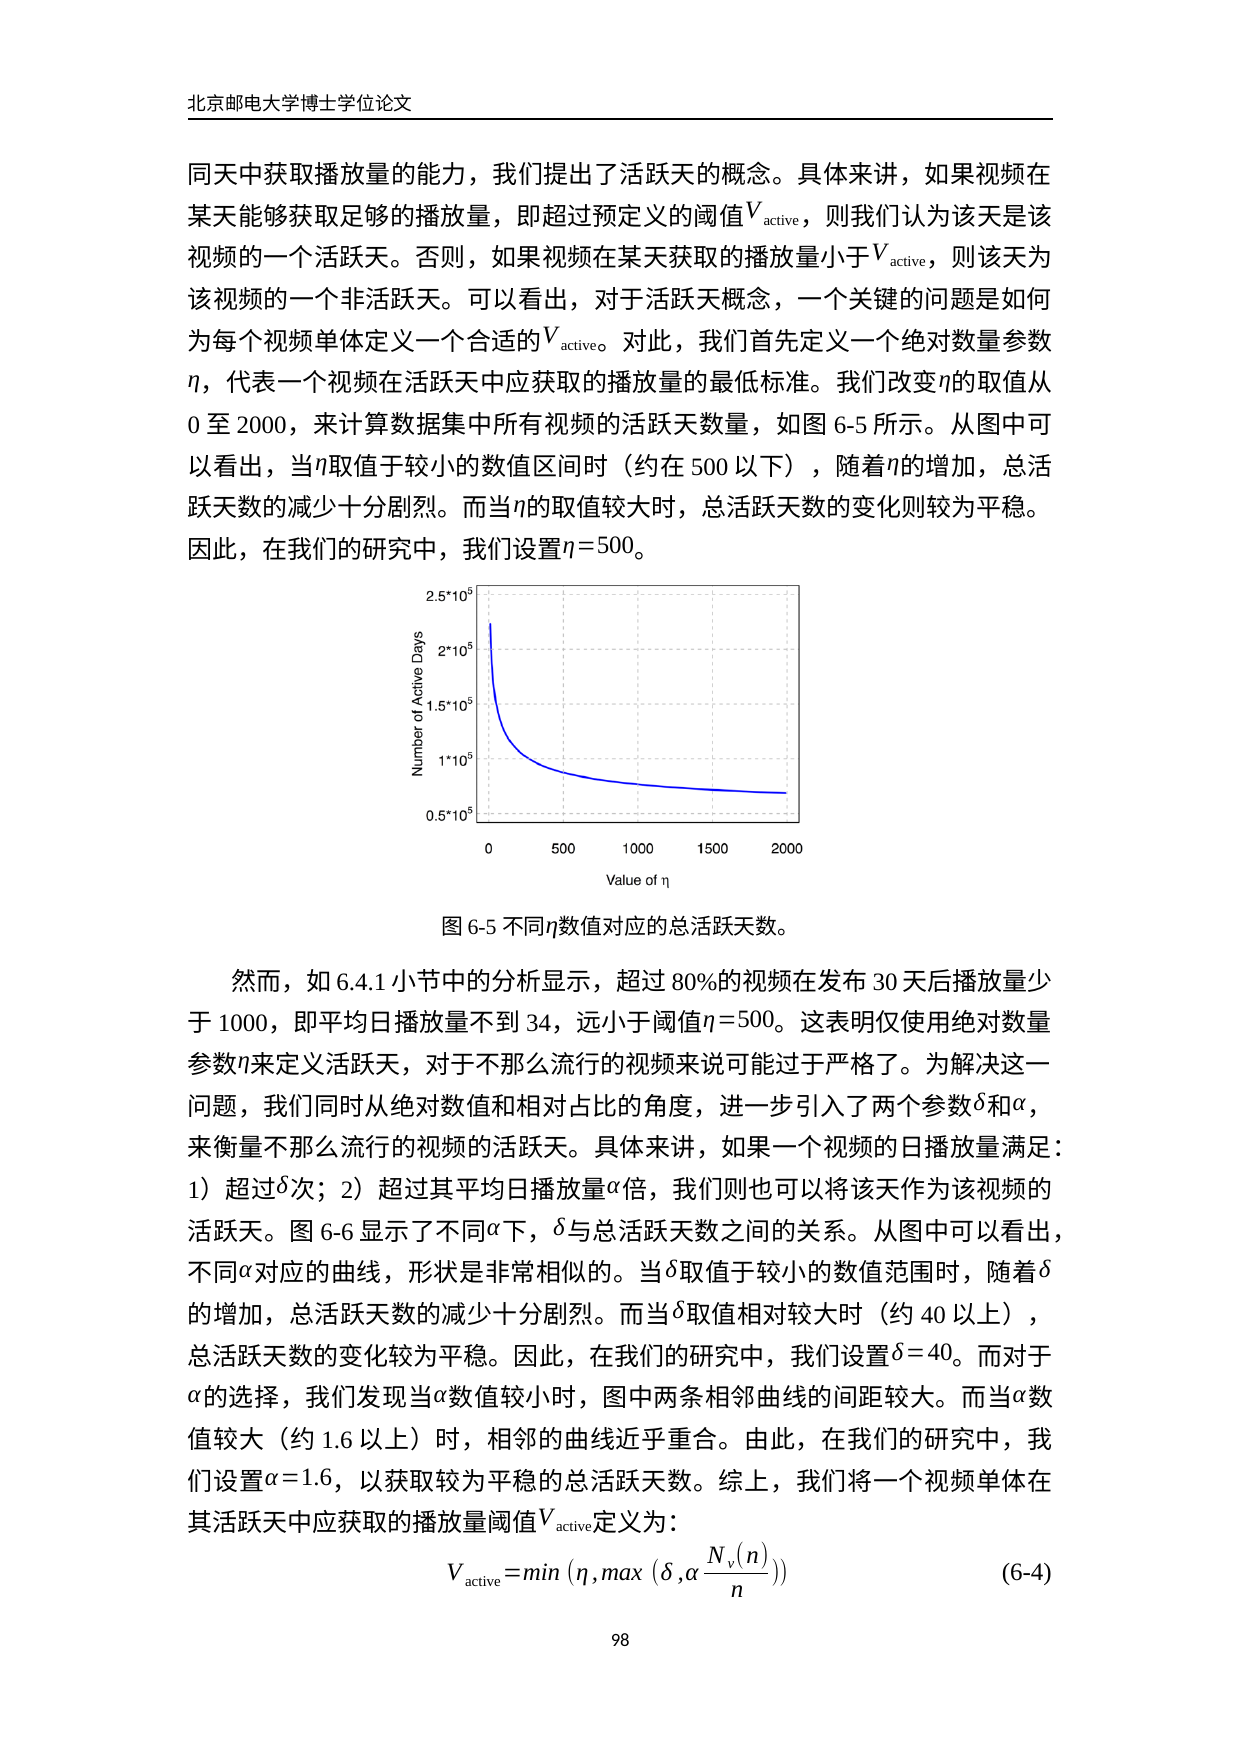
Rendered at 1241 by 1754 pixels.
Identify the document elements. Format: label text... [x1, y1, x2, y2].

text 图6-5 不同数值对应的总活跃天数。 [187, 909, 1053, 941]
picture [406, 566, 835, 910]
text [187, 150, 1053, 567]
text 然而，如6.4.1小节中的分析显示，超过80%的视频在发布30天后播放量少于1000，即平均日播放量不到34，远小于阈值。这表明仅使用绝对数量参数来定义活跃天，对于不那么流行的视频来说可能过于严格了。为解决这一问题，我们同时从绝对数值和相对占比的角度，进一步引入了两个参数和，来衡量不那么流行的视频的活跃天。具体来讲，如果一个视频的日播放量满足：1）超过次；2）超过其平均日播放量倍，我们则也可以将该天作为该视频的活跃天。图6-6显示了不同下，与总活跃天数之间的关系。从图中可以看出，不同对应的曲线，形状是非常相似的。当取值于较小的数值范围时，随着的增加，总活跃天数的减少十分剧烈。而当取值相对较大时（约40以上），总活跃天数的变化较为平稳。因此，在我们的研究中，我们设置。而对于的选择，我们发现当数值较小时，图中两条相邻曲线的间距较大。而当数值较大（约1.6以上）时，相邻的曲线近乎重合。由此，在我们的研究中，我们设置，以获取较为平稳的总活跃天数。综上，我们将一个视频单体在其活跃天中应获取的播放量阈值定义为： [187, 957, 1053, 1540]
